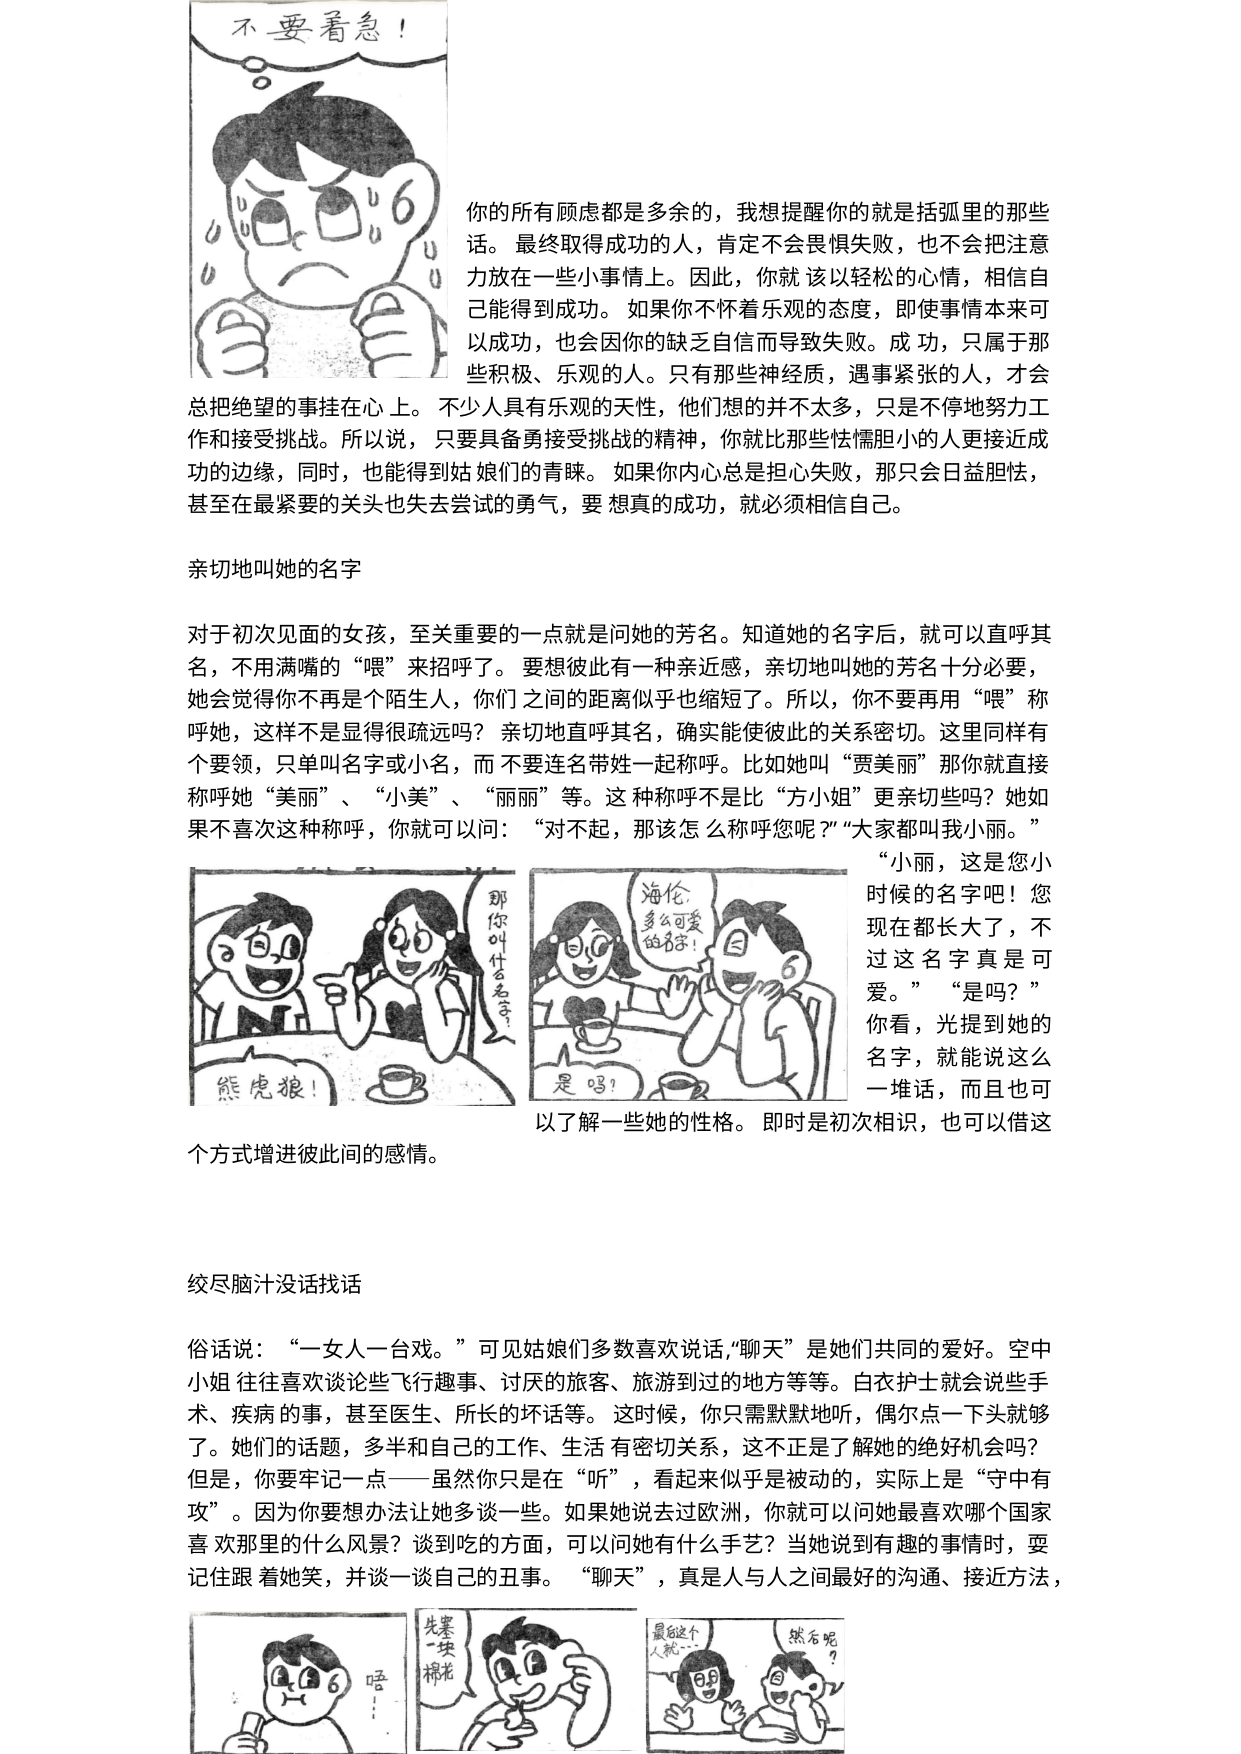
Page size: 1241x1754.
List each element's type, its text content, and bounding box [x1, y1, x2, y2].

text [187, 1137, 1053, 1592]
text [187, 162, 1053, 324]
text 绞尽脑汁没话找话 [187, 1072, 1053, 1104]
picture [528, 672, 848, 906]
text 亲切地叫她的名字 [187, 357, 1053, 389]
picture [187, 672, 516, 911]
picture [412, 1413, 637, 1554]
picture [644, 1432, 845, 1567]
picture [187, 1416, 408, 1559]
